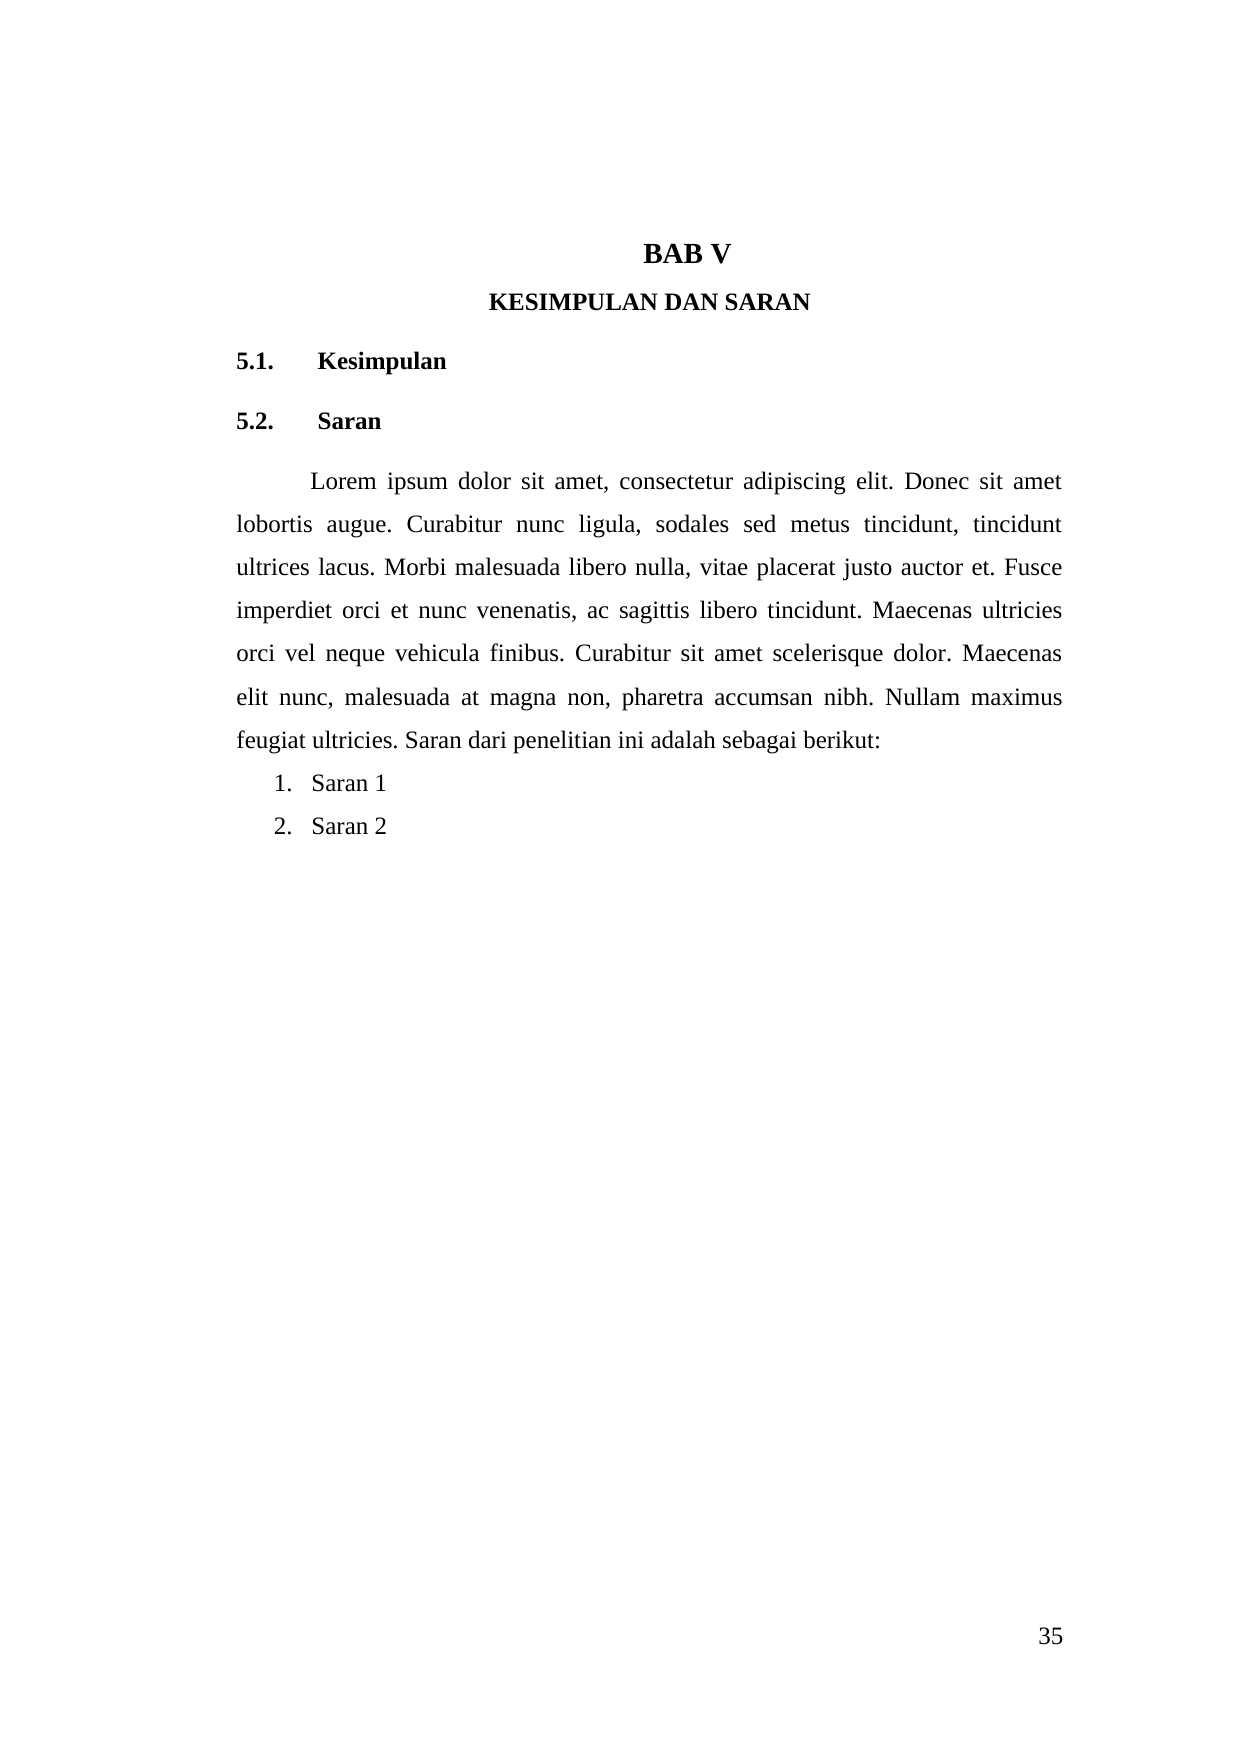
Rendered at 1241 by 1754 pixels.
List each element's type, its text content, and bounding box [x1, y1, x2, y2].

subtitle Kesimpulan [236, 346, 1063, 375]
list Saran 2 [274, 811, 1063, 840]
subtitle BAB V [311, 236, 1063, 270]
text Lorem ipsum dolor sit amet, consectetur adipiscing elit. Donec sit amet lobortis augue. Curabitur nunc ligula, sodales sed metus tincidunt, tincidunt ultrices lacus. Morbi malesuada libero nulla, vitae placerat justo auctor et. Fusce imperdiet orci et nunc venenatis, ac sagittis libero tincidunt. Maecenas ultricies orci vel neque vehicula finibus. Curabitur sit amet scelerisque dolor. Maecenas elit nunc, malesuada at magna non, pharetra accumsan nibh. Nullam maximus feugiat ultricies. Saran dari penelitian ini adalah sebagai berikut: [236, 466, 1063, 753]
list Saran 1 [274, 768, 1063, 797]
text KESIMPULAN DAN SARAN [236, 287, 1063, 315]
subtitle Saran [236, 406, 1063, 435]
